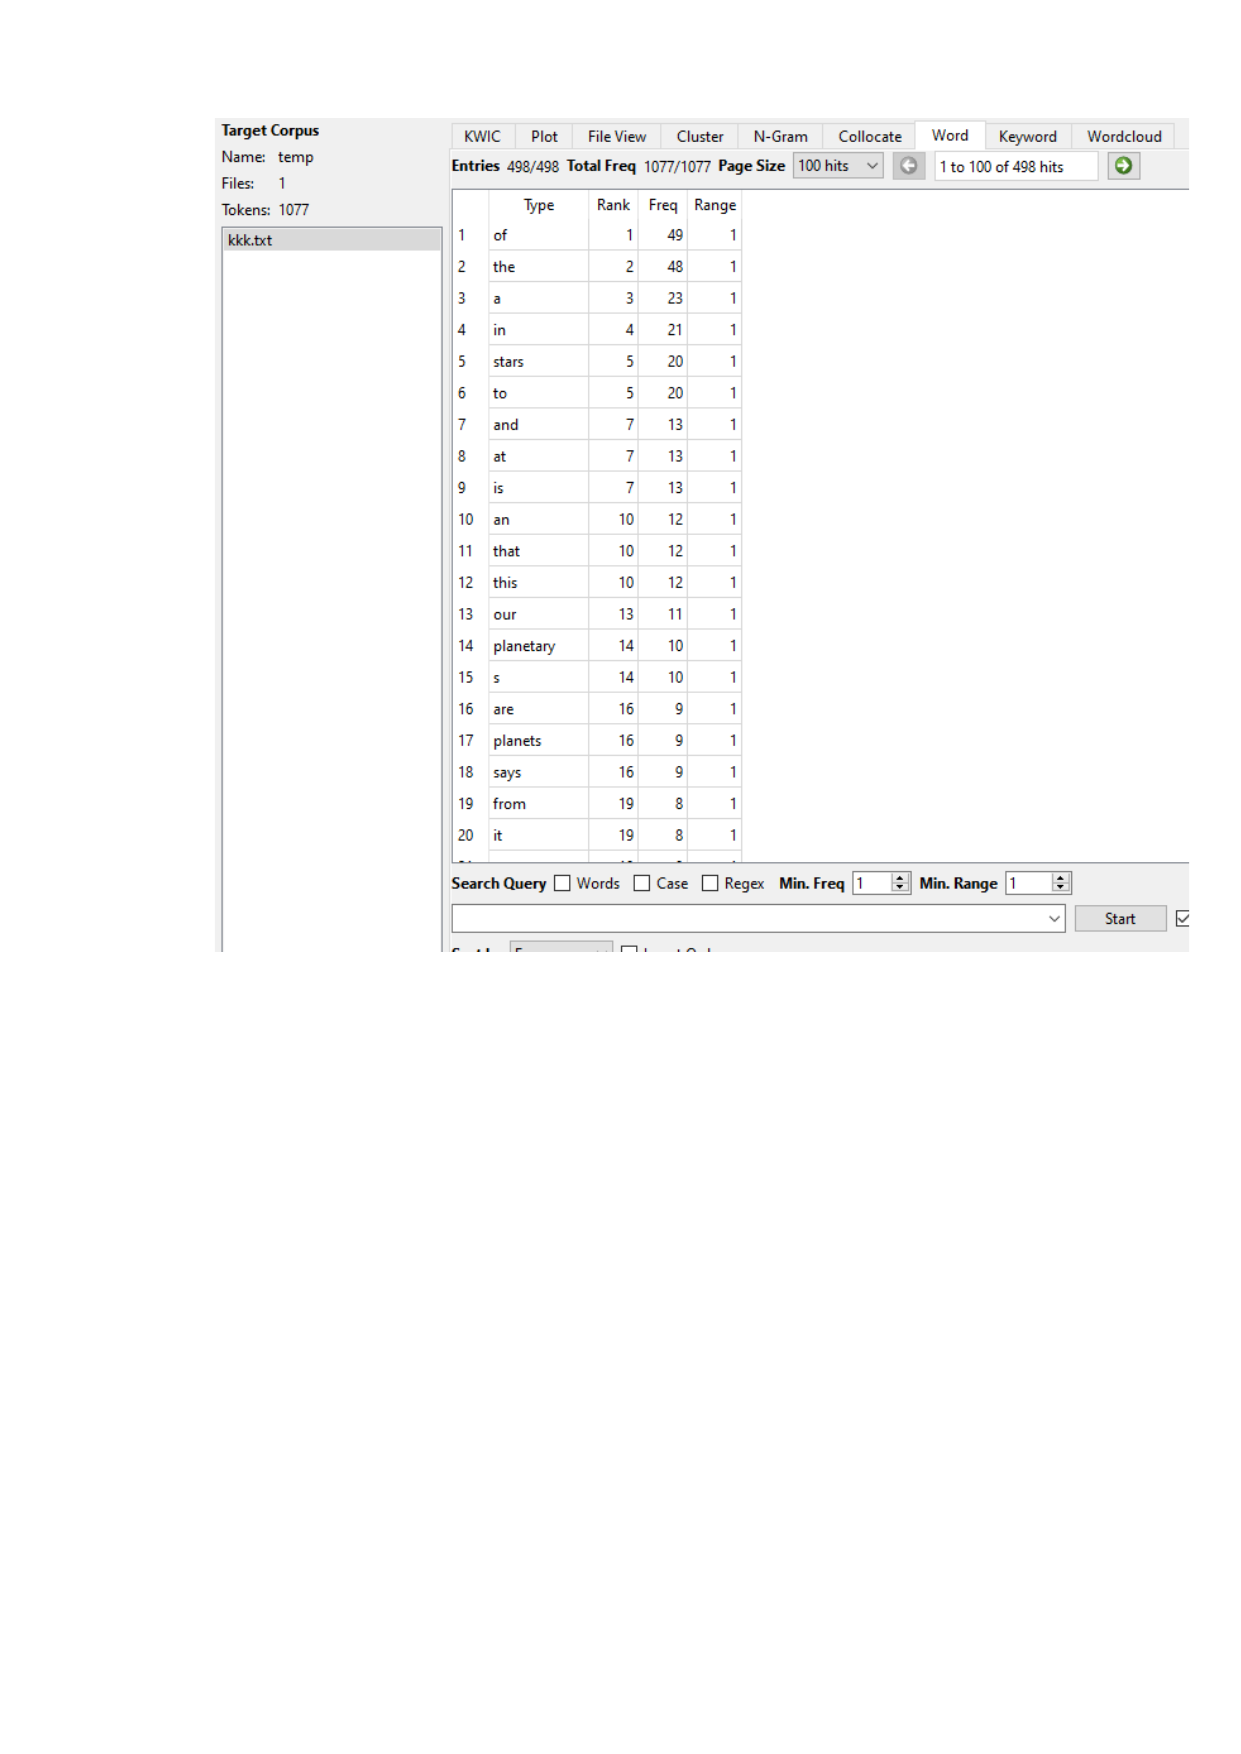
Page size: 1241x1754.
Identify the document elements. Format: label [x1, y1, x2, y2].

picture [214, 118, 1190, 952]
